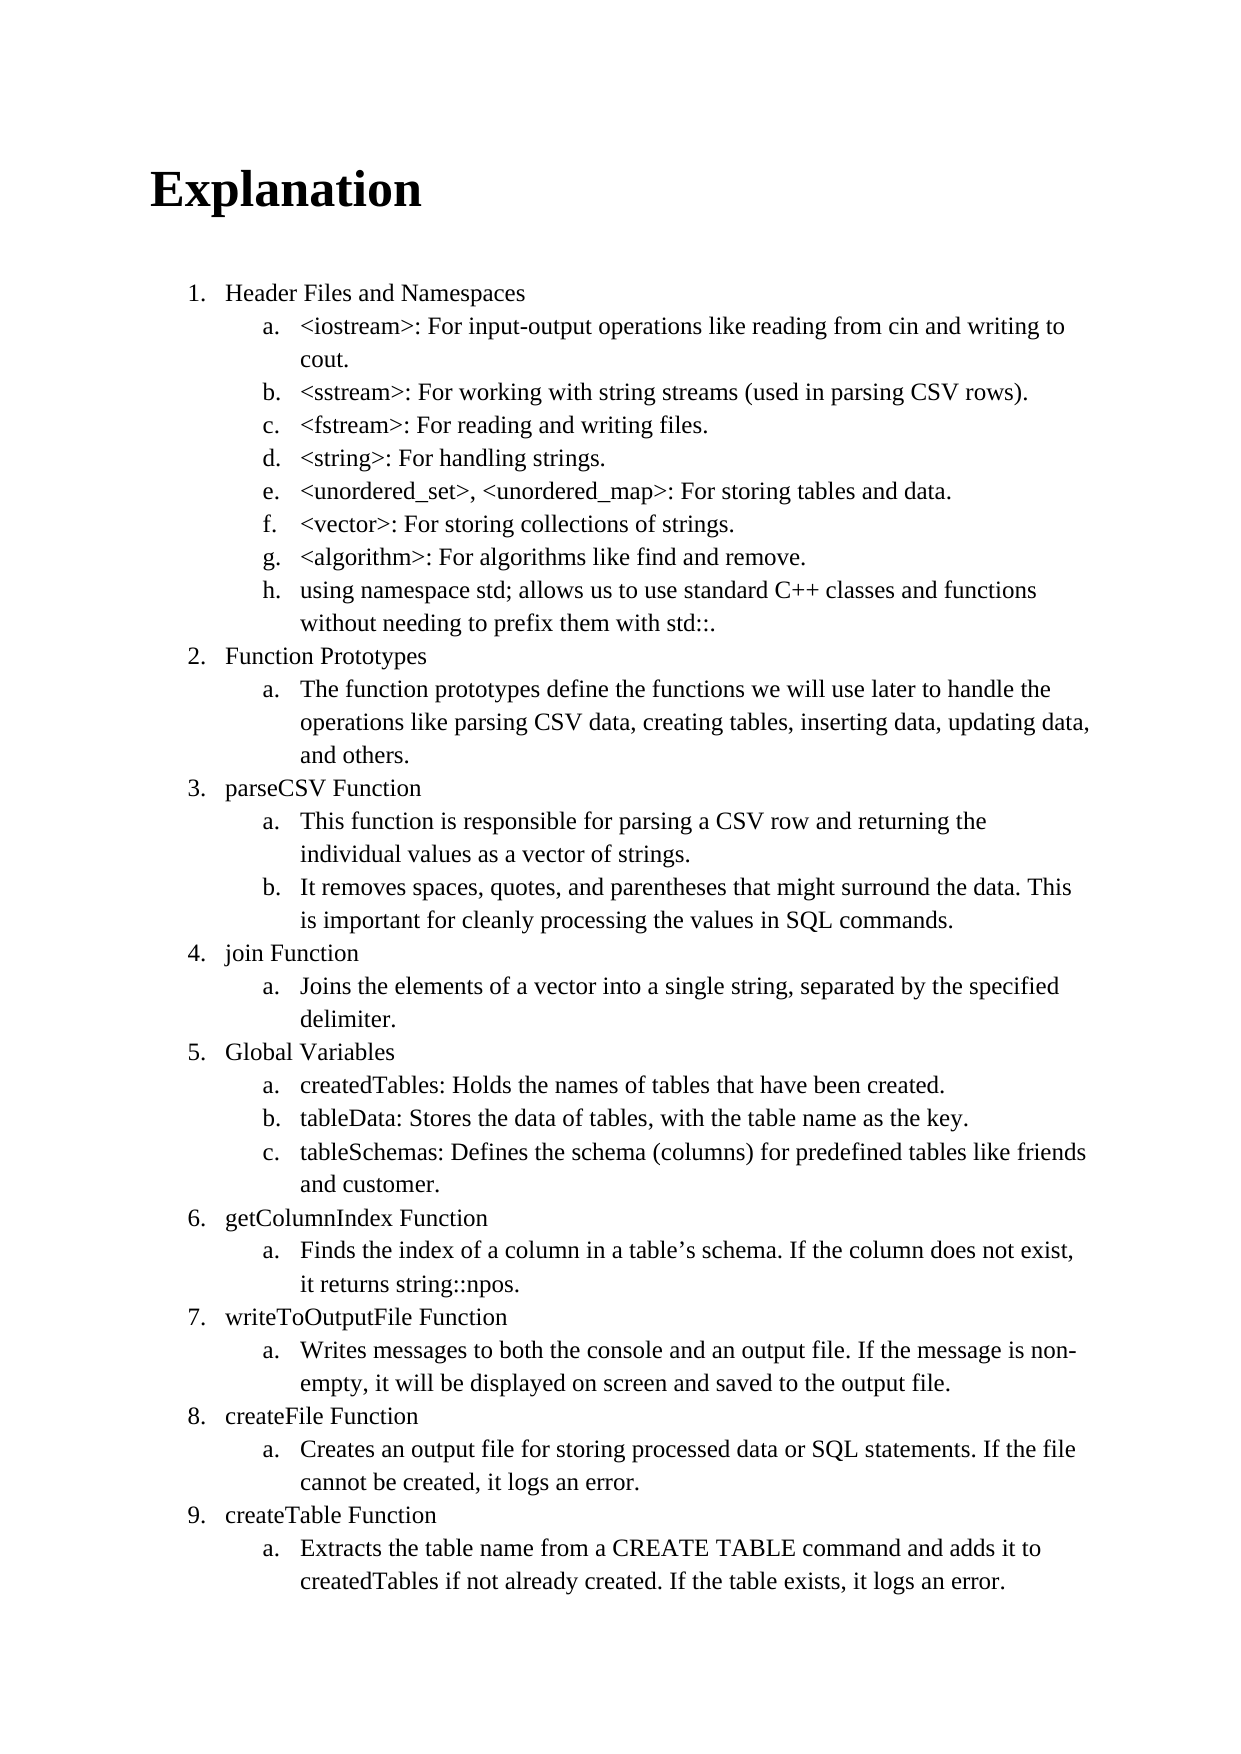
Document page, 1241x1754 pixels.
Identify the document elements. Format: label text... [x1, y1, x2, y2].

list <vector>: For storing collections of strings. [262, 509, 1090, 538]
list <fstream>: For reading and writing files. [262, 410, 1090, 439]
subtitle Explanation [150, 158, 991, 218]
list <algorithm>: For algorithms like find and remove. [262, 542, 1090, 571]
list parseCSV Function [187, 773, 1090, 802]
list using namespace std; allows us to use standard C++ classes and functions without needing to prefix them with std::. [262, 575, 1090, 637]
list Global Variables [187, 1037, 1090, 1066]
list tableSchemas: Defines the schema (columns) for predefined tables like friends and customer. [262, 1137, 1090, 1198]
list createTable Function [187, 1500, 1090, 1528]
list <string>: For handling strings. [262, 443, 1090, 472]
list Joins the elements of a vector into a single string, separated by the specified delimiter. [262, 971, 1090, 1033]
list Extracts the table name from a CREATE TABLE command and adds it to createdTables if not already created. If the table exists, it logs an error. [262, 1533, 1090, 1594]
list join Function [187, 938, 1090, 967]
list createFile Function [187, 1401, 1090, 1429]
list It removes spaces, quotes, and parentheses that might surround the data. This is important for cleanly processing the values in SQL commands. [262, 872, 1090, 934]
list The function prototypes define the functions we will use later to handle the operations like parsing CSV data, creating tables, inserting data, updating data, and others. [262, 674, 1090, 769]
list Finds the index of a column in a table’s schema. If the column does not exist, it returns string::npos. [262, 1236, 1090, 1297]
list Creates an output file for storing processed data or SQL statements. If the file cannot be created, it logs an error. [262, 1434, 1090, 1496]
list Function Prototypes [187, 641, 1090, 670]
list Writes messages to both the console and an output file. If the message is non-empty, it will be displayed on screen and saved to the output file. [262, 1335, 1090, 1396]
list tableData: Stores the data of tables, with the table name as the key. [262, 1103, 1090, 1132]
list writeToOutputFile Function [187, 1302, 1090, 1330]
list <sstream>: For working with string streams (used in parsing CSV rows). [262, 377, 1090, 406]
list createdTables: Holds the names of tables that have been created. [262, 1071, 1090, 1099]
list getColumnIndex Function [187, 1203, 1090, 1231]
list This function is responsible for parsing a CSV row and returning the individual values as a vector of strings. [262, 806, 1090, 868]
list Header Files and Namespaces [187, 278, 1090, 307]
list <iostream>: For input-output operations like reading from cin and writing to cout. [262, 311, 1090, 373]
list <unordered_set>, <unordered_map>: For storing tables and data. [262, 476, 1090, 505]
